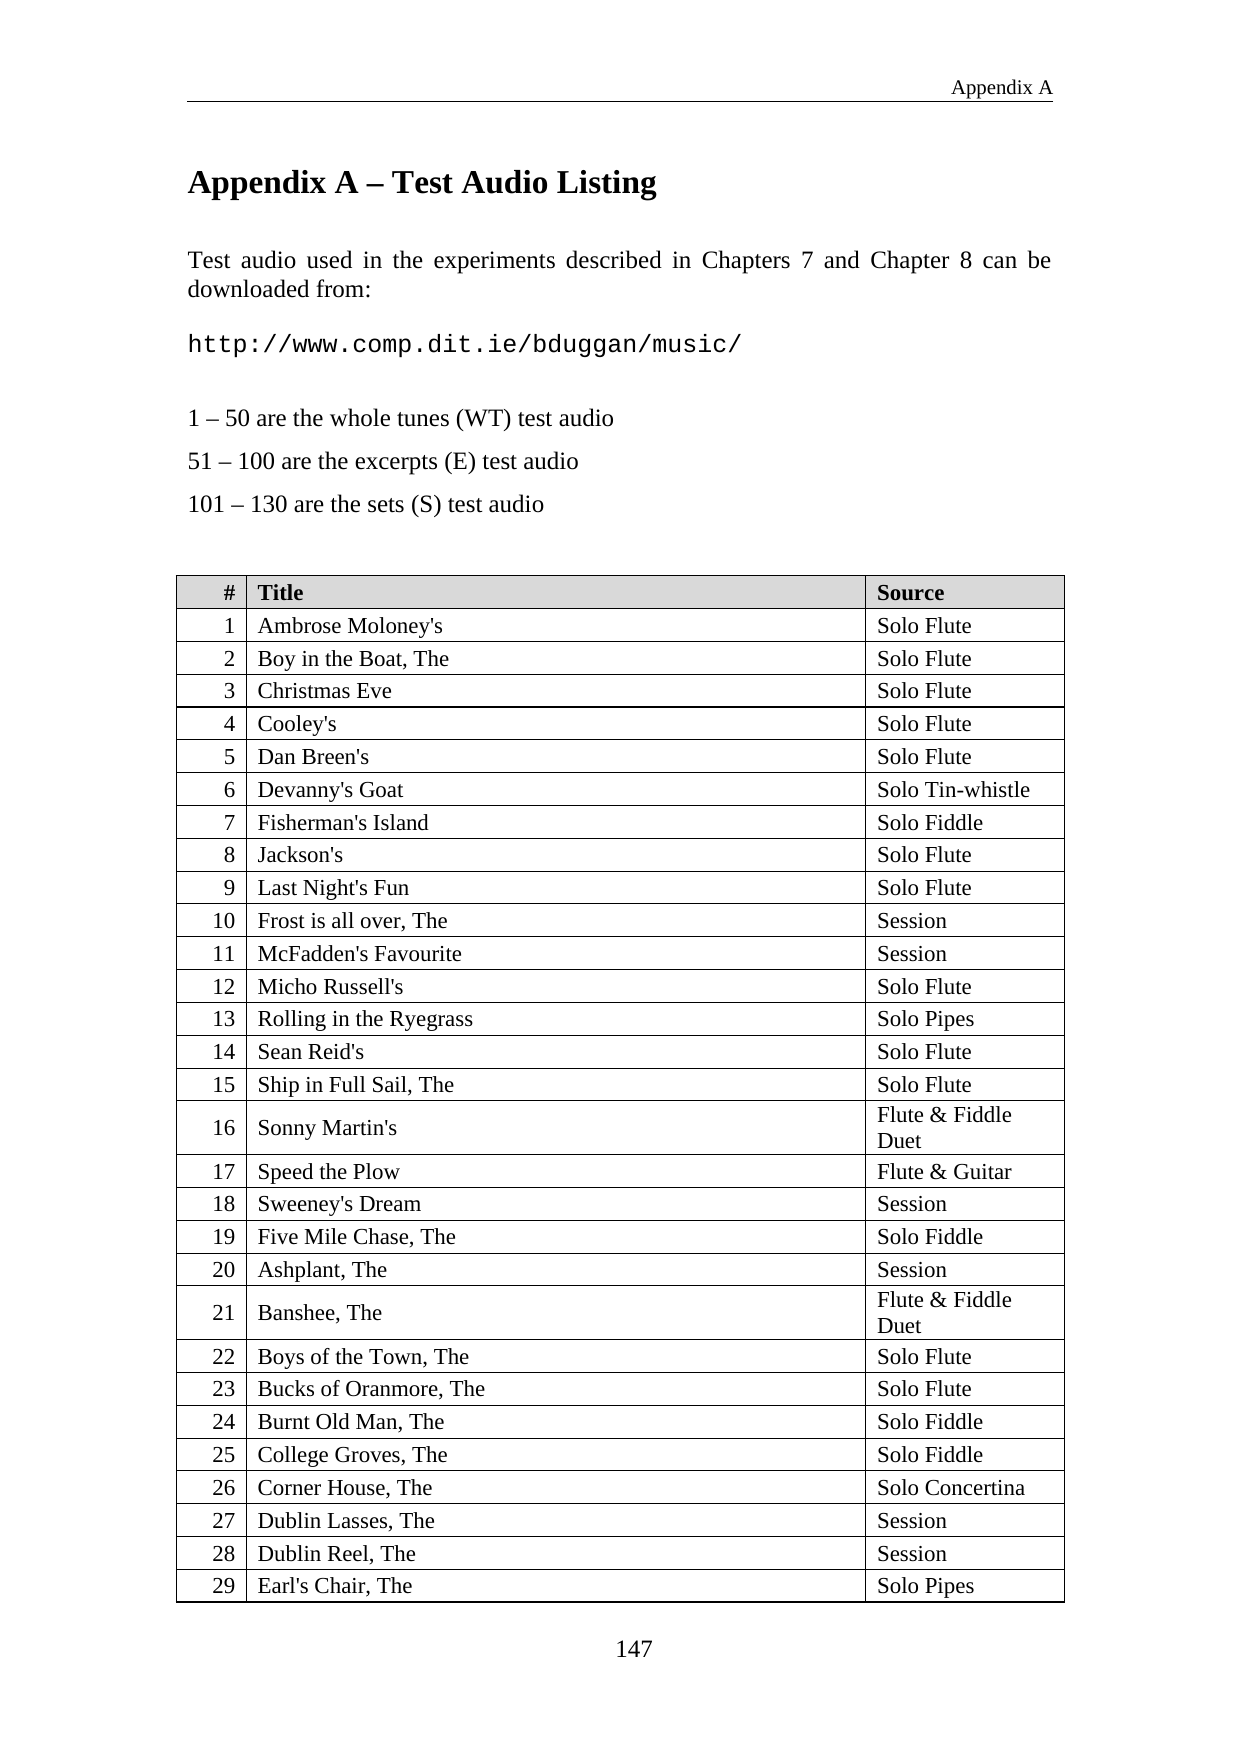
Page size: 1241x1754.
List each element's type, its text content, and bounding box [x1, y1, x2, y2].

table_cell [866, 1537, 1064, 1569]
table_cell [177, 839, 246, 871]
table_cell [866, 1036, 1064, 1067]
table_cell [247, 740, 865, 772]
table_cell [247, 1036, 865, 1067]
text 1 – 50 are the whole tunes (WT) test audio [187, 403, 1053, 431]
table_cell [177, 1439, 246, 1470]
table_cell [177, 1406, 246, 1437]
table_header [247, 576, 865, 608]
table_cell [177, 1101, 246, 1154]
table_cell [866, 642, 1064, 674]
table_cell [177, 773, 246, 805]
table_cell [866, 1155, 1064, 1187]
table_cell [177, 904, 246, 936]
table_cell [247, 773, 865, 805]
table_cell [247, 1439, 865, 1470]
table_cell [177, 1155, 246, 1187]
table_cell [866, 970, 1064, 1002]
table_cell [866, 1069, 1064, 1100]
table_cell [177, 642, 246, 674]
subtitle Appendix A – Test Audio Listing [187, 162, 1053, 201]
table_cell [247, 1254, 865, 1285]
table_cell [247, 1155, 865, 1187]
text 51 – 100 are the excerpts (E) test audio [187, 446, 1053, 474]
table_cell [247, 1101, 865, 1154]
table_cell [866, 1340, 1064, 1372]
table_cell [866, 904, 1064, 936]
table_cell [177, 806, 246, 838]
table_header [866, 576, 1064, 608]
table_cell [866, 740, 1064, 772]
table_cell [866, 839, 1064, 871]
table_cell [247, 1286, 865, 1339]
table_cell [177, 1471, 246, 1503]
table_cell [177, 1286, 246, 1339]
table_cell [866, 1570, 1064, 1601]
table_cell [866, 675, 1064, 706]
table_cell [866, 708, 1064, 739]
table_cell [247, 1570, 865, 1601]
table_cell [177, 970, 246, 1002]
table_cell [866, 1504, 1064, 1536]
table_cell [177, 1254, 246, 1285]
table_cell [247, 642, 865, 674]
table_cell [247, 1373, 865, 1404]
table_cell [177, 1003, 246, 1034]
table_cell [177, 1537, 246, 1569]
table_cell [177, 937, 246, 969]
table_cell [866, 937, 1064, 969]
text 101 – 130 are the sets (S) test audio [187, 489, 1053, 518]
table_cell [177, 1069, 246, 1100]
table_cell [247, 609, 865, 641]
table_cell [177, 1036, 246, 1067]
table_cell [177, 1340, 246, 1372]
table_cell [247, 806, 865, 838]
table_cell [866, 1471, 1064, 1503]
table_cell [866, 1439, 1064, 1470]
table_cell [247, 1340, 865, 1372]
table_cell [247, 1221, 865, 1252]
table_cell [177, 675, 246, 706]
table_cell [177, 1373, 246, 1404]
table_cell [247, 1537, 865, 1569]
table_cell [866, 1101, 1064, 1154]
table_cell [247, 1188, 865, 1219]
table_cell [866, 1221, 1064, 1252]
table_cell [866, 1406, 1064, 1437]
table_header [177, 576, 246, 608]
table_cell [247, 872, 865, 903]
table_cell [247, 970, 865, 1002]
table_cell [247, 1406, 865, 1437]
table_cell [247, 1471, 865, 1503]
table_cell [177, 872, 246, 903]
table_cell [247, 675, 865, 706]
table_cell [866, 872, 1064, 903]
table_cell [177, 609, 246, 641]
text Test audio used in the experiments described in Chapters 7 and Chapter 8 can be downloaded from: [187, 245, 1053, 302]
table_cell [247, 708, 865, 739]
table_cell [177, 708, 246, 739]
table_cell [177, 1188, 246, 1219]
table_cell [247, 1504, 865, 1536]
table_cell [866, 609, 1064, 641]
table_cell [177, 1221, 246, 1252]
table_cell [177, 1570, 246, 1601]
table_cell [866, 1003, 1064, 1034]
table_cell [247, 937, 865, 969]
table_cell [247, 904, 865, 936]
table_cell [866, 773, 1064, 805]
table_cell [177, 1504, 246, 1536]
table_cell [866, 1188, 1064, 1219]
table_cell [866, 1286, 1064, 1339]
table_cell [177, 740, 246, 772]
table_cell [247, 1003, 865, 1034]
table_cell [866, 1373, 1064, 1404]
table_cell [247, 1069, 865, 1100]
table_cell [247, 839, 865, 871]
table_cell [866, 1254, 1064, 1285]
text http://www.comp.dit.ie/bduggan/music/ [187, 331, 1053, 359]
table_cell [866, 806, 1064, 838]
